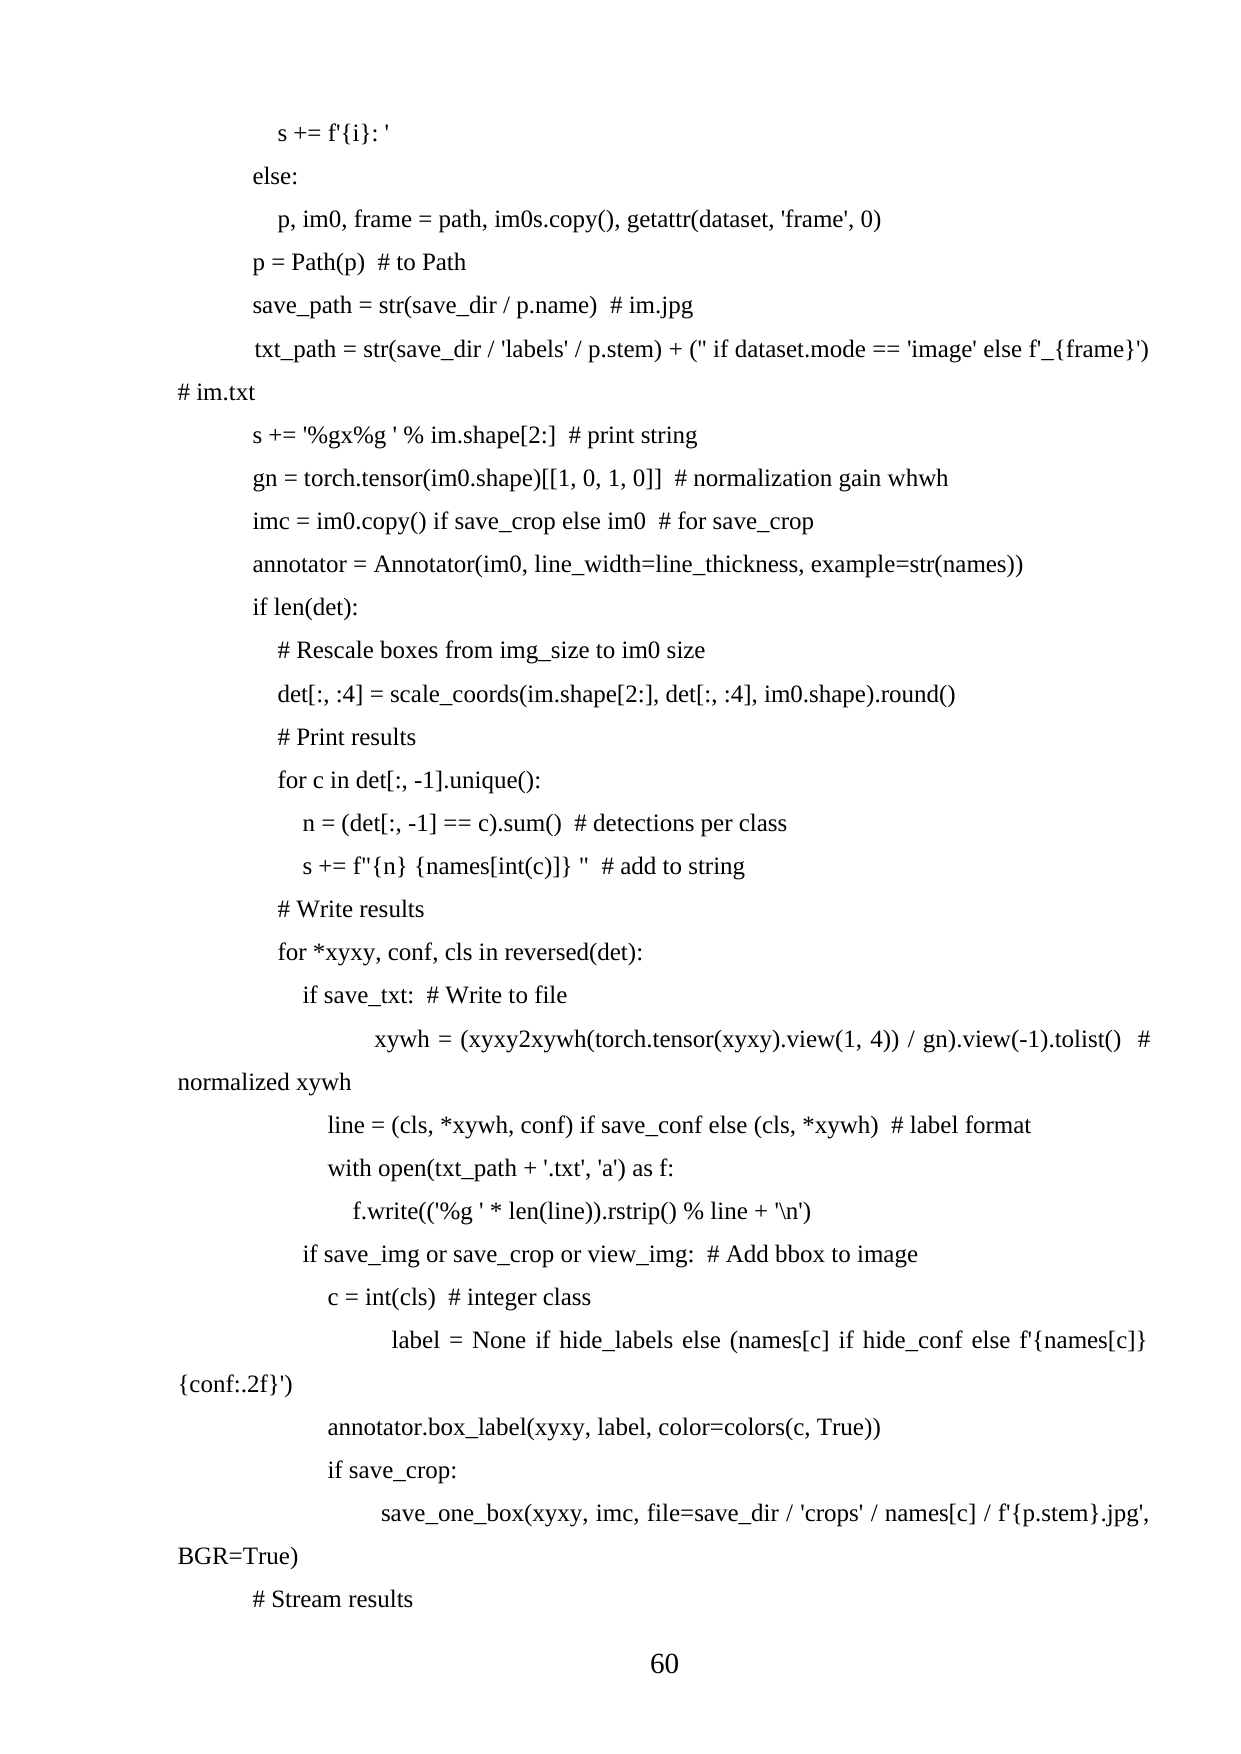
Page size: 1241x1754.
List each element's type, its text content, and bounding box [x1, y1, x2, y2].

text if len(det): [177, 592, 1152, 621]
text annotator = Annotator(im0, line_width=line_thickness, example=str(names)) [177, 549, 1152, 578]
text s += f"{n} {names[int(c)]} " # add to string [177, 851, 1152, 880]
text with open(txt_path + '.txt', 'a') as f: [177, 1153, 1152, 1182]
text if save_crop: [177, 1455, 1152, 1484]
text # Rescale boxes from img_size to im0 size [177, 636, 1152, 664]
text txt_path = str(save_dir / 'labels' / p.stem) + ('' if dataset.mode == 'image' else f'_{frame}') # im.txt [177, 334, 1152, 406]
text det[:, :4] = scale_coords(im.shape[2:], det[:, :4], im0.shape).round() [177, 679, 1152, 707]
text p = Path(p) # to Path [177, 247, 1152, 276]
text else: [177, 161, 1152, 190]
text label = None if hide_labels else (names[c] if hide_conf else f'{names[c]} {conf:.2f}') [177, 1326, 1152, 1397]
text imc = im0.copy() if save_crop else im0 # for save_crop [177, 506, 1152, 535]
text line = (cls, *xywh, conf) if save_conf else (cls, *xywh) # label format [177, 1110, 1152, 1139]
text if save_img or save_crop or view_img: # Add bbox to image [177, 1239, 1152, 1268]
text for *xyxy, conf, cls in reversed(det): [177, 937, 1152, 966]
text s += '%gx%g ' % im.shape[2:] # print string [177, 420, 1152, 449]
text n = (det[:, -1] == c).sum() # detections per class [177, 808, 1152, 837]
text xywh = (xyxy2xywh(torch.tensor(xyxy).view(1, 4)) / gn).view(-1).tolist() # normalized xywh [177, 1024, 1152, 1096]
text for c in det[:, -1].unique(): [177, 765, 1152, 794]
text # Stream results [177, 1584, 1152, 1613]
text save_path = str(save_dir / p.name) # im.jpg [177, 291, 1152, 319]
text save_one_box(xyxy, imc, file=save_dir / 'crops' / names[c] / f'{p.stem}.jpg', BGR=True) [177, 1498, 1152, 1570]
text # Print results [177, 722, 1152, 751]
text annotator.box_label(xyxy, label, color=colors(c, True)) [177, 1412, 1152, 1441]
text c = int(cls) # integer class [177, 1282, 1152, 1311]
text gn = torch.tensor(im0.shape)[[1, 0, 1, 0]] # normalization gain whwh [177, 463, 1152, 492]
text # Write results [177, 894, 1152, 923]
text f.write(('%g ' * len(line)).rstrip() % line + '\n') [177, 1196, 1152, 1225]
text p, im0, frame = path, im0s.copy(), getattr(dataset, 'frame', 0) [177, 204, 1152, 233]
text if save_txt: # Write to file [177, 981, 1152, 1009]
text s += f'{i}: ' [177, 118, 1152, 147]
